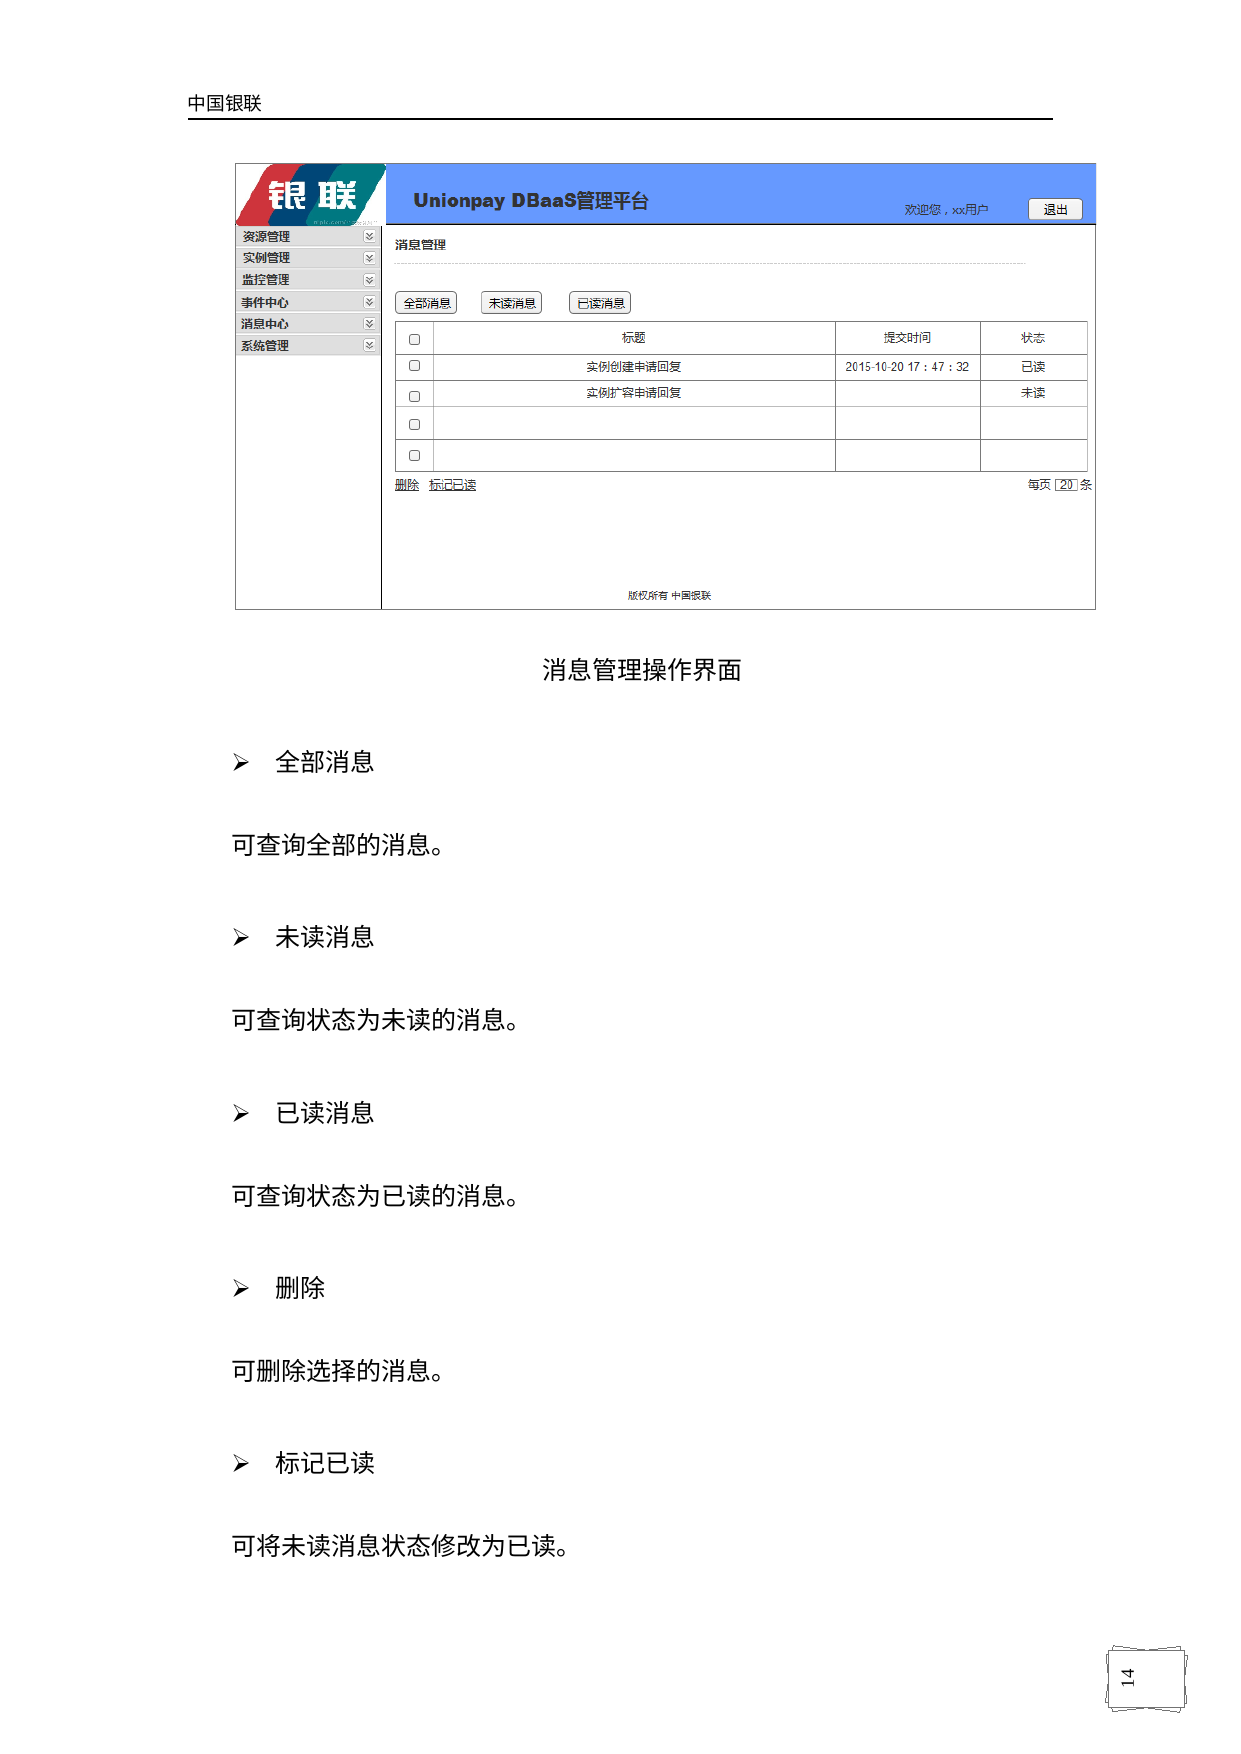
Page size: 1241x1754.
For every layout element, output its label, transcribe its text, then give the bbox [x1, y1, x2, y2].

list 全部消息 [231, 728, 1053, 793]
list 删除 [231, 1254, 1053, 1319]
list 未读消息 [231, 903, 1053, 968]
list 标记已读 [231, 1429, 1053, 1494]
list 已读消息 [231, 1079, 1053, 1144]
text 可将未读消息状态修改为已读。 [187, 1512, 1053, 1577]
text 可删除选择的消息。 [187, 1337, 1053, 1402]
text 可查询状态为未读的消息。 [187, 986, 1053, 1051]
picture [231, 162, 1097, 613]
text 可查询全部的消息。 [187, 811, 1053, 876]
text 可查询状态为已读的消息。 [187, 1162, 1053, 1227]
text 消息管理操作界面 [187, 636, 1053, 701]
